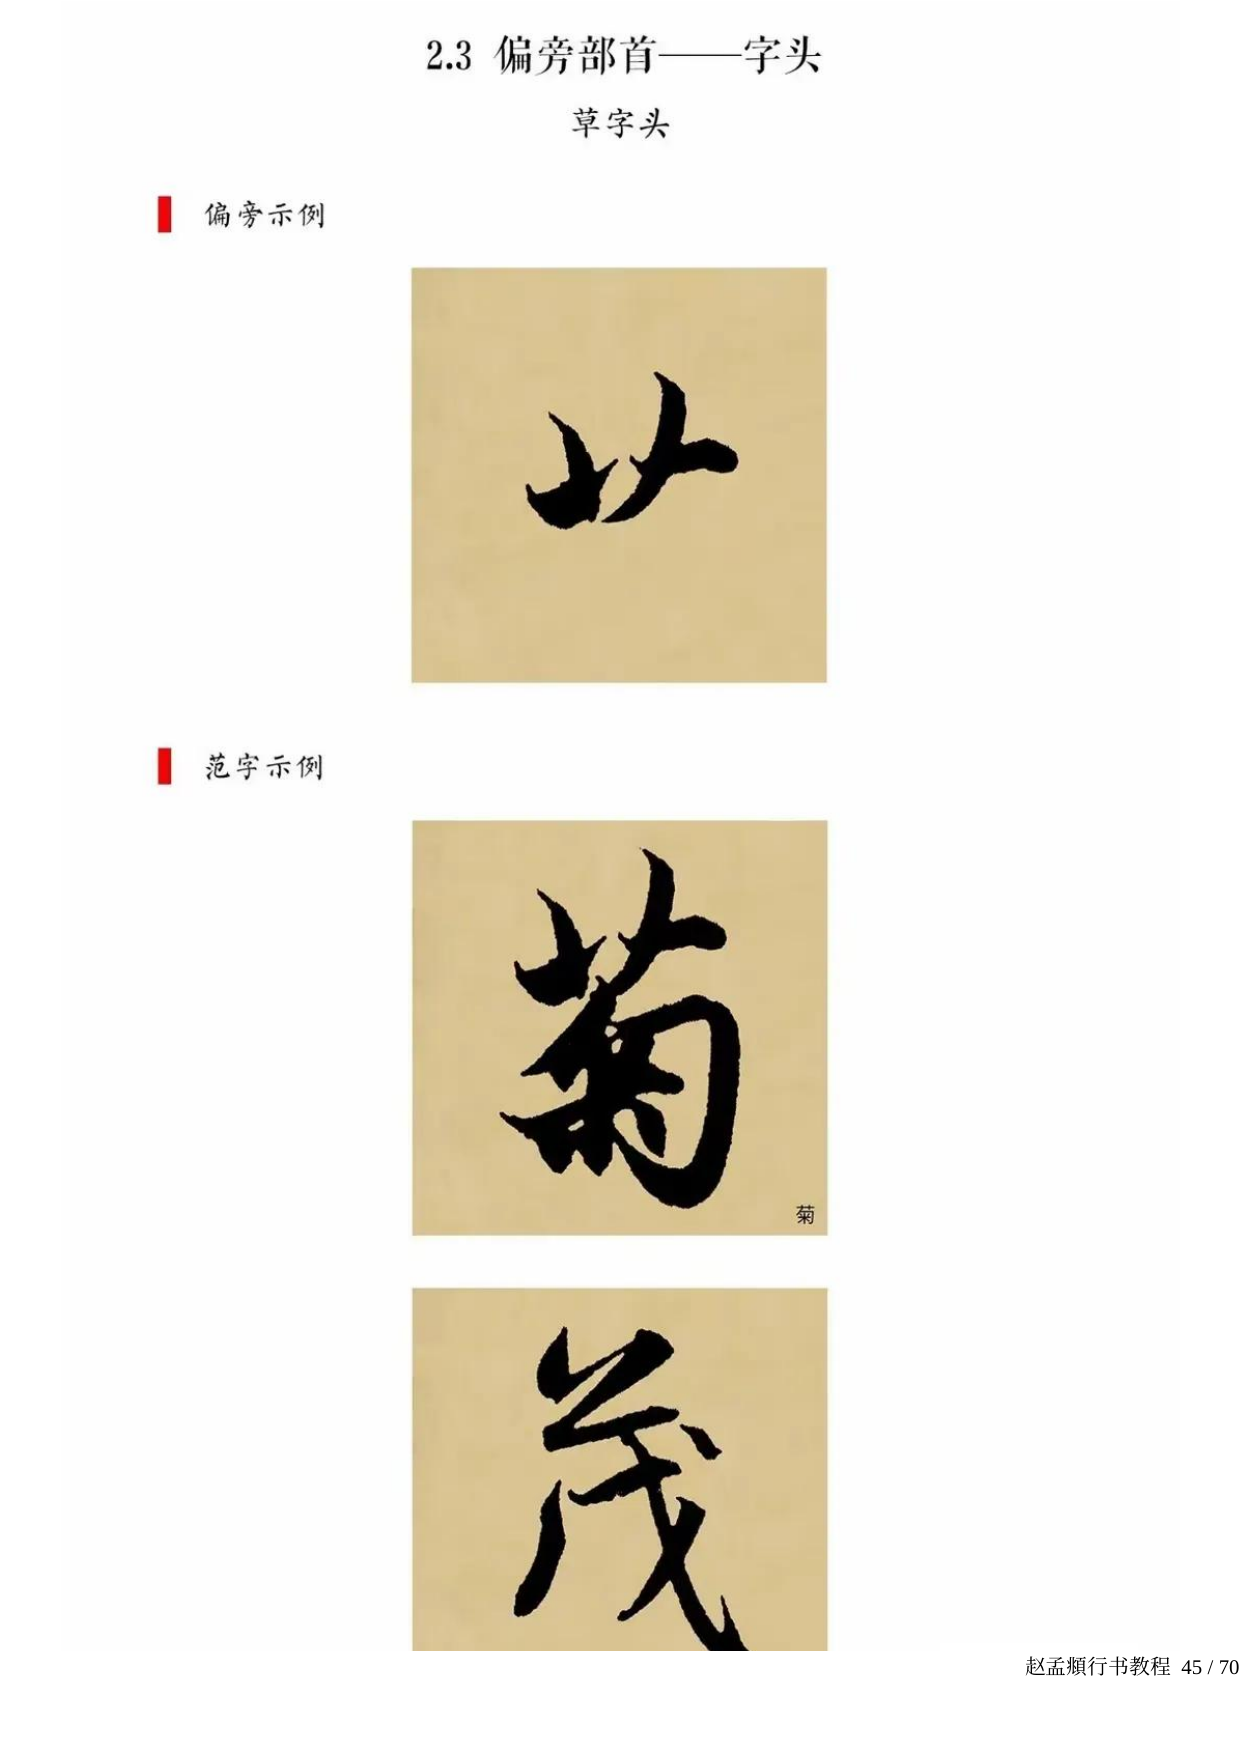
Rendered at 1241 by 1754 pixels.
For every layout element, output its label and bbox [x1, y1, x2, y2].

picture [60, 1, 1180, 1651]
